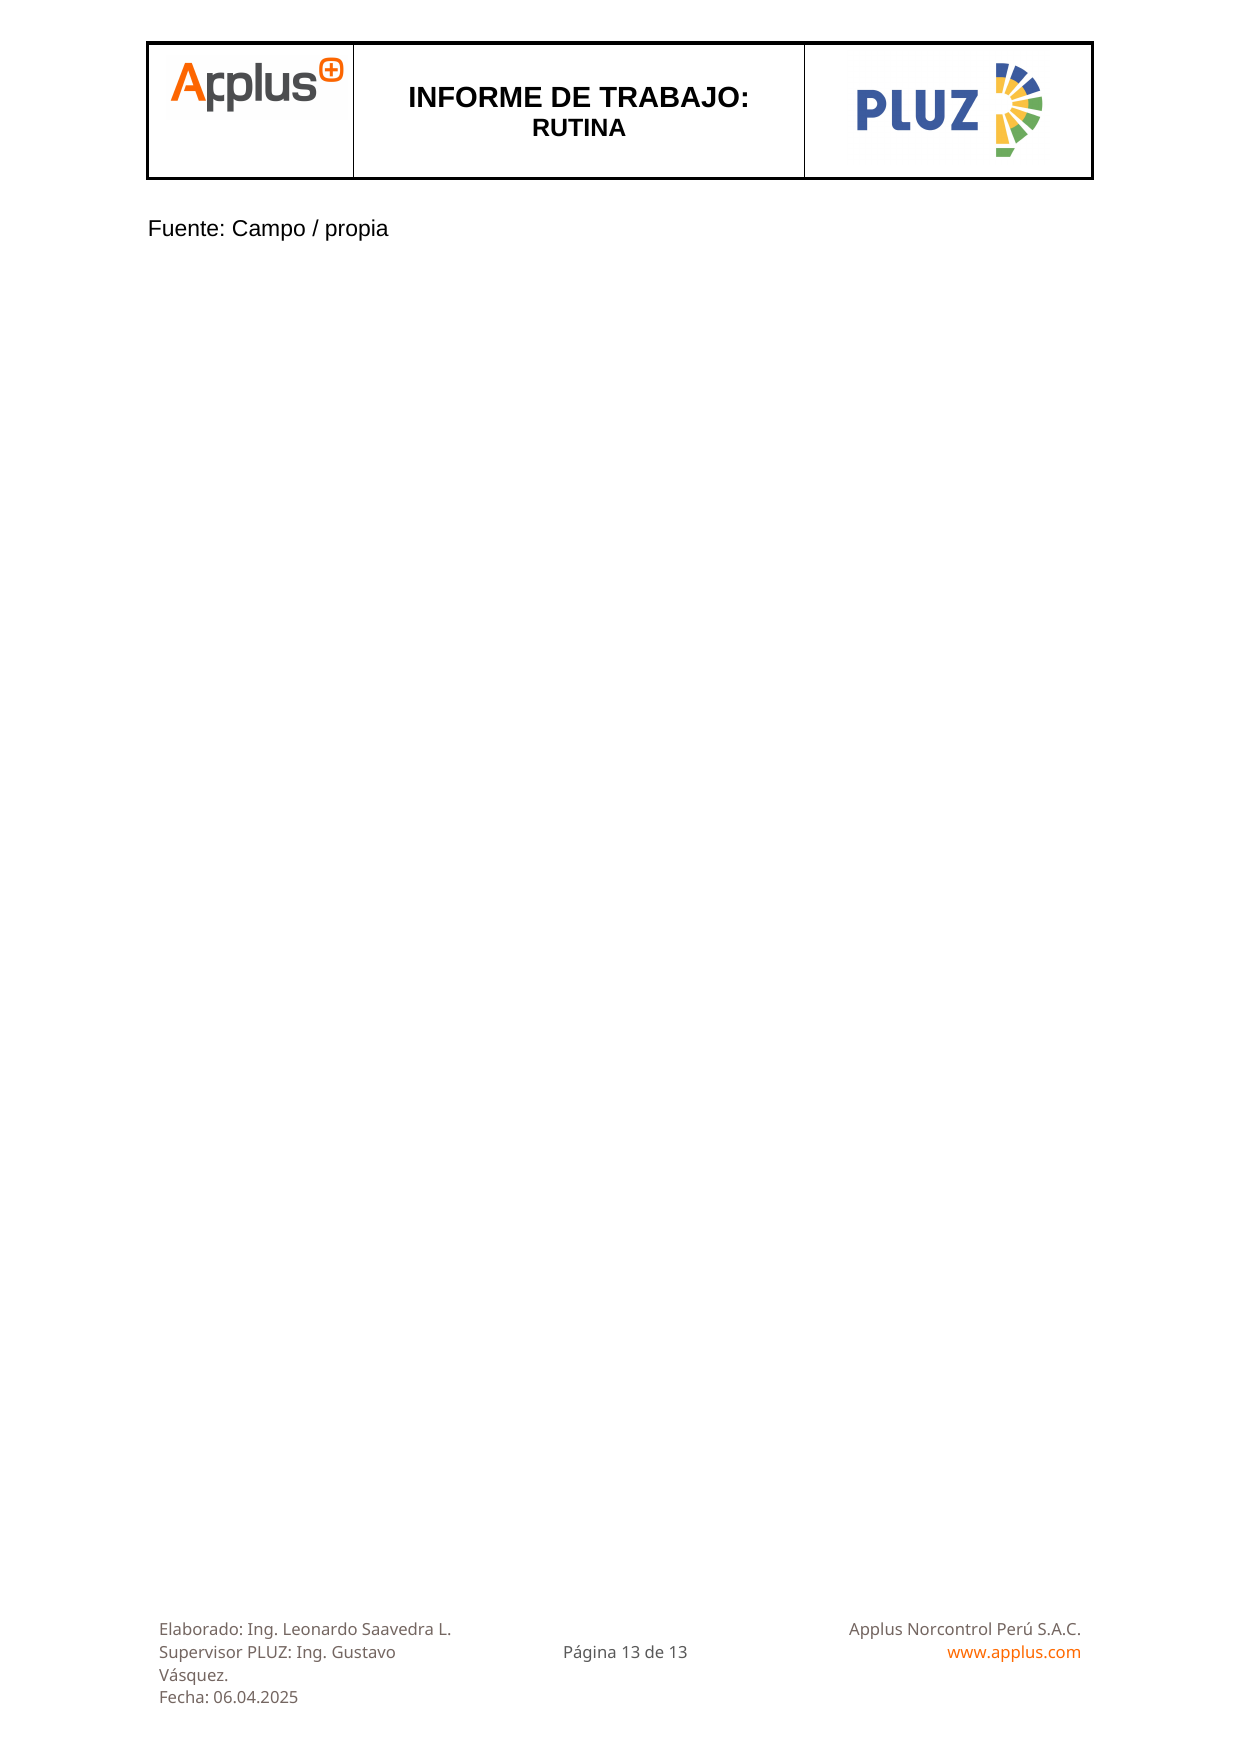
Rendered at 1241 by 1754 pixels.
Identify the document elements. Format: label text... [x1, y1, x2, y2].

text Fuente: Campo / propia [148, 214, 1092, 241]
picture [847, 50, 1050, 165]
picture [165, 55, 348, 120]
